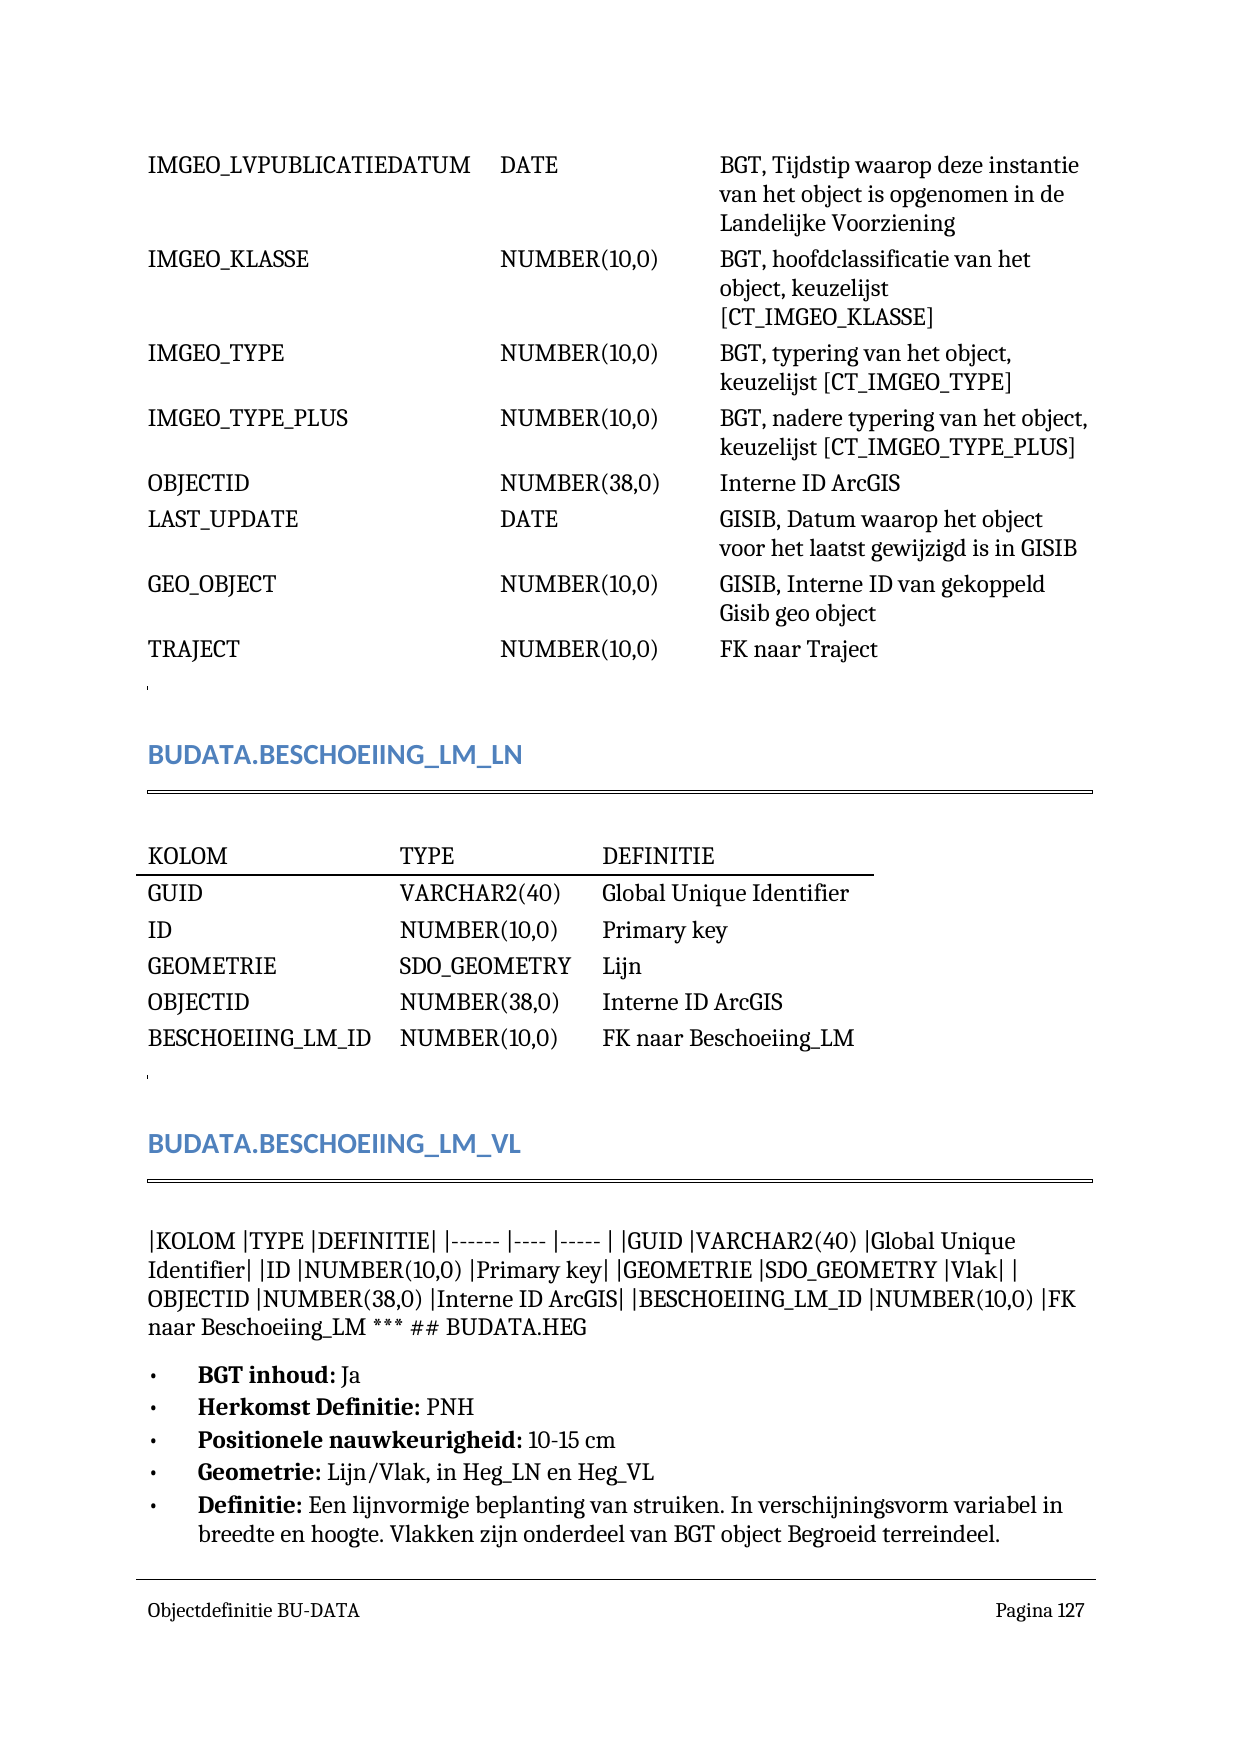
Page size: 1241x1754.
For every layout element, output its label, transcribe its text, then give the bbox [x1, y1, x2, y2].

subtitle BUDATA.BESCHOEIING_LM_LN [148, 736, 1093, 772]
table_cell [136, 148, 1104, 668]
list Herkomst Definitie: PNH [148, 1393, 1093, 1422]
list Definitie: Een lijnvormige beplanting van struiken. In verschijningsvorm variabel in breedte en hoogte. Vlakken zijn onderdeel van BGT object Begroeid terreindeel. [148, 1491, 1093, 1548]
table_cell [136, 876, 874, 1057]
list Positionele nauwkeurigheid: 10-15 cm [148, 1426, 1093, 1454]
text |KOLOM |TYPE |DEFINITIE| |------ |---- |----- | |GUID |VARCHAR2(40) |Global Unique Identifier| |ID |NUMBER(10,0) |Primary key| |GEOMETRIE |SDO_GEOMETRY |Vlak| |OBJECTID |NUMBER(38,0) |Interne ID ArcGIS| |BESCHOEIING_LM_ID |NUMBER(10,0) |FK naar Beschoeiing_LM *** ## BUDATA.HEG [148, 1227, 1093, 1342]
subtitle BUDATA.BESCHOEIING_LM_VL [148, 1125, 1093, 1161]
list Geometrie: Lijn/Vlak, in Heg_LN en Heg_VL [148, 1458, 1093, 1487]
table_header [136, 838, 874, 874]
list BGT inhoud: Ja [148, 1361, 1093, 1389]
